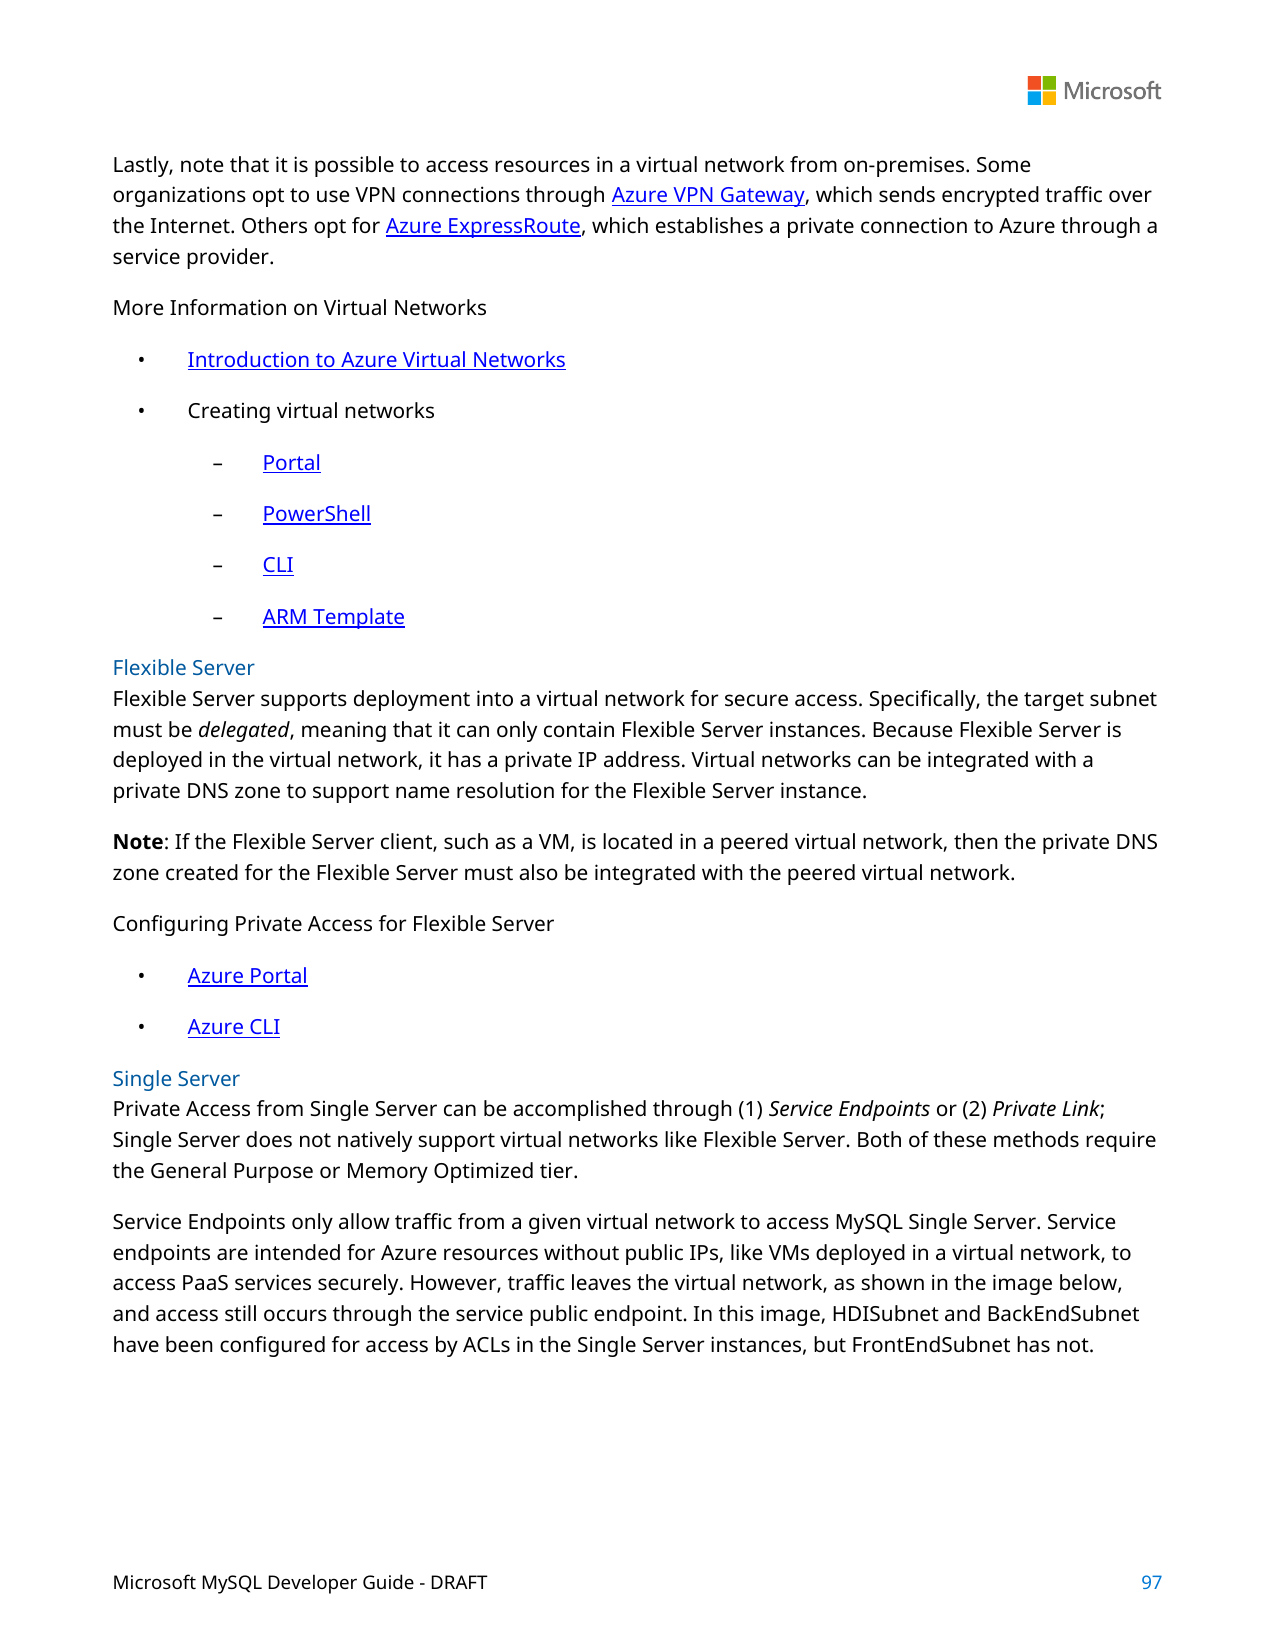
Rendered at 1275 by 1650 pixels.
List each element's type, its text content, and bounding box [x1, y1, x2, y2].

text Lastly, note that it is possible to access resources in a virtual network from on-premises. Some organizations opt to use VPN connections through Azure VPN Gateway, which sends encrypted traffic over the Internet. Others opt for Azure ExpressRoute, which establishes a private connection to Azure through a service provider. [112, 150, 1162, 270]
list ARM Template [212, 602, 1162, 631]
list Azure Portal [137, 961, 1162, 989]
text More Information on Virtual Networks [112, 293, 1162, 322]
picture [1026, 75, 1163, 107]
list Azure CLI [137, 1012, 1162, 1041]
text Note: If the Flexible Server client, such as a VM, is located in a peered virtual network, then the private DNS zone created for the Flexible Server must also be integrated with the peered virtual network. [112, 827, 1162, 887]
list Creating virtual networks [137, 396, 1162, 425]
text Private Access from Single Server can be accomplished through (1) Service Endpoints or (2) Private Link; Single Server does not natively support virtual networks like Flexible Server. Both of these methods require the General Purpose or Memory Optimized tier. [112, 1094, 1162, 1184]
text Service Endpoints only allow traffic from a given virtual network to access MySQL Single Server. Service endpoints are intended for Azure resources without public IPs, like VMs deployed in a virtual network, to access PaaS services securely. However, traffic leaves the virtual network, as shown in the image below, and access still occurs through the service public endpoint. In this image, HDISubnet and BackEndSubnet have been configured for access by ACLs in the Single Server instances, but FrontEndSubnet has not. [112, 1207, 1162, 1358]
subtitle Flexible Server [112, 653, 1162, 682]
text Flexible Server supports deployment into a virtual network for secure access. Specifically, the target subnet must be delegated, meaning that it can only contain Flexible Server instances. Because Flexible Server is deployed in the virtual network, it has a private IP address. Virtual networks can be integrated with a private DNS zone to support name resolution for the Flexible Server instance. [112, 684, 1162, 804]
list PowerShell [212, 499, 1162, 528]
subtitle Single Server [112, 1064, 1162, 1092]
list Portal [212, 448, 1162, 476]
list Introduction to Azure Virtual Networks [137, 345, 1162, 373]
list CLI [212, 551, 1162, 579]
text Configuring Private Access for Flexible Server [112, 909, 1162, 938]
